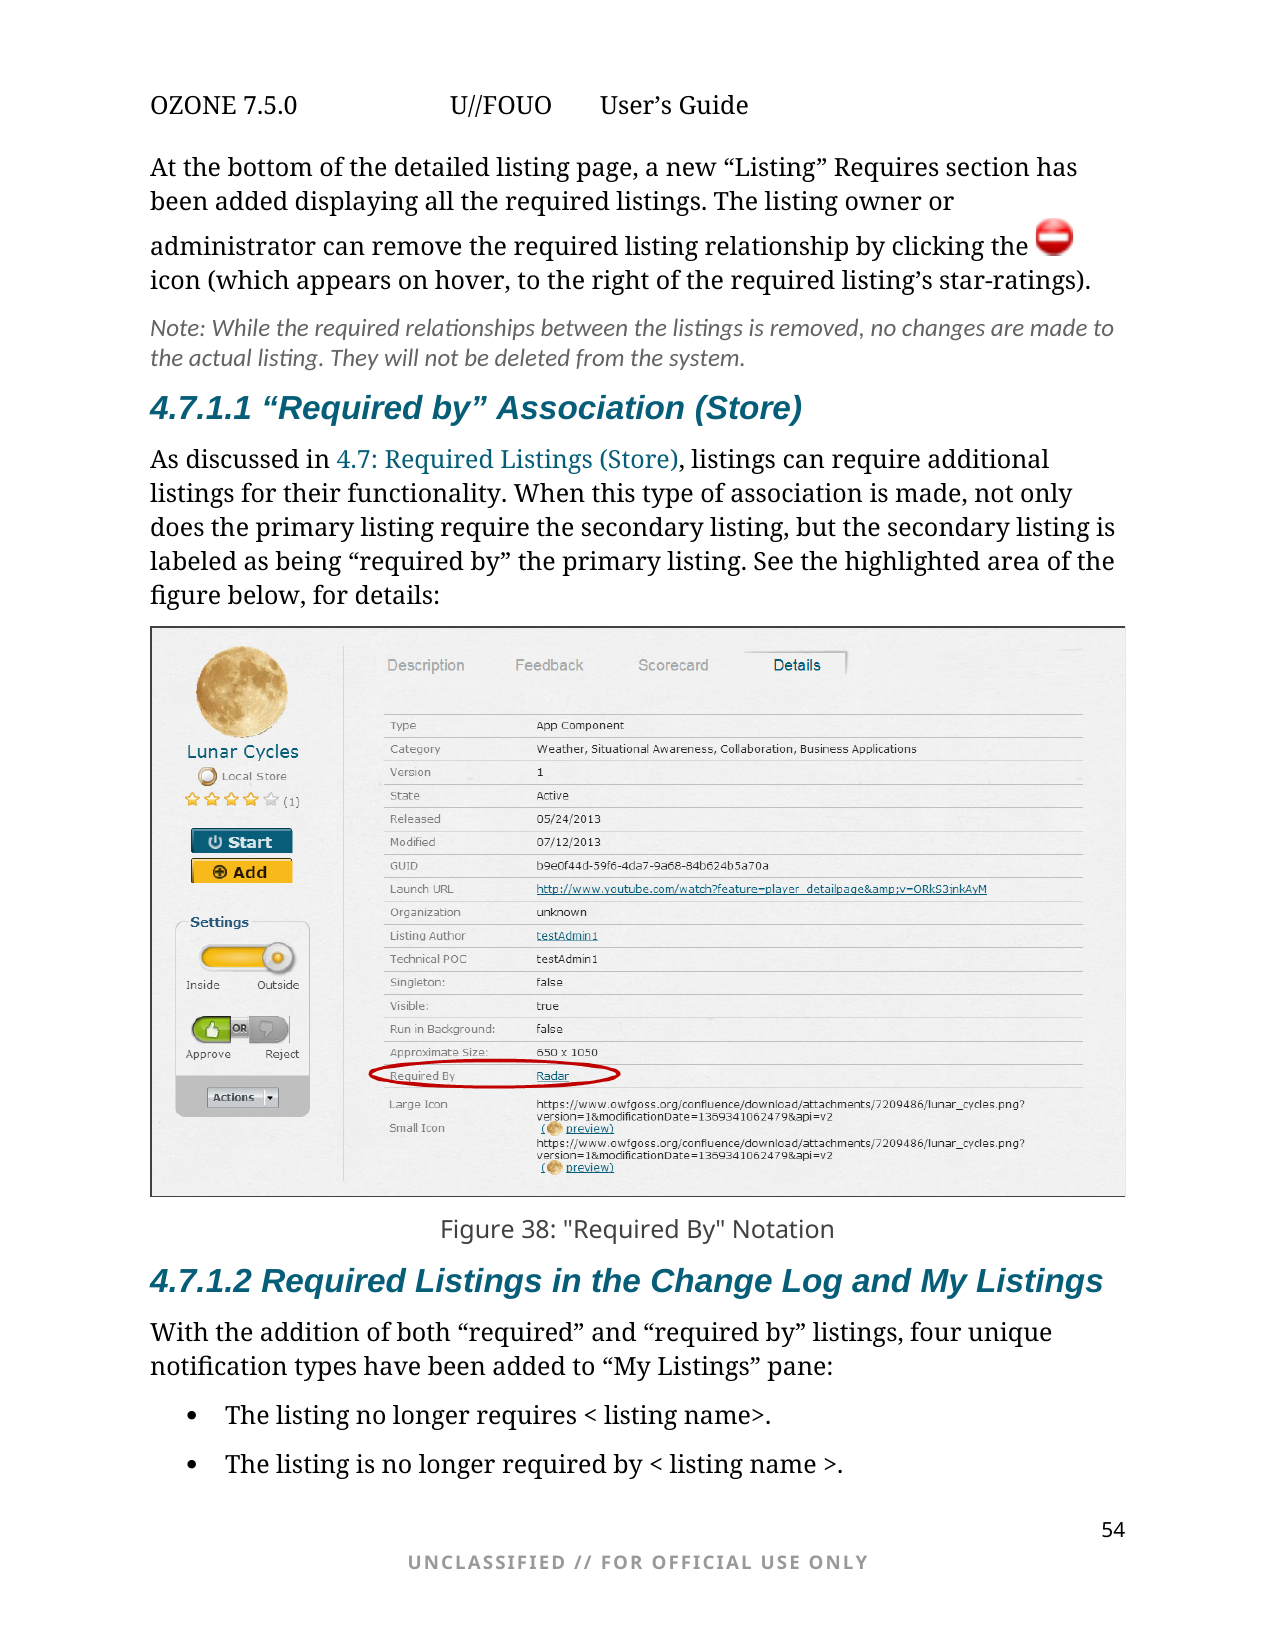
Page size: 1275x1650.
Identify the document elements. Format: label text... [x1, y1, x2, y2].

list The listing no longer requires < listing name>. [187, 1398, 1125, 1432]
subtitle Required Listings in the Change Log and My Listings [150, 1261, 1125, 1299]
text As discussed in 4.7: Required Listings (Store), listings can require additional listings for their functionality. When this type of association is made, not only does the primary listing require the secondary listing, but the secondary listing is labeled as being “required by” the primary listing. See the highlighted area of the figure below, for details: [150, 441, 1125, 612]
text Note: While the required relationships between the listings is removed, no changes are made to the actual listing. They will not be deleted from the system. [150, 312, 1125, 373]
picture [337, 453, 343, 461]
picture [150, 626, 1125, 1197]
text With the addition of both “required” and “required by” listings, four unique notification types have been added to “My Listings” pane: [150, 1314, 1125, 1383]
text At the bottom of the detailed listing page, a new “Listing” Requires section has been added displaying all the required listings. The listing owner or administrator can remove the required listing relationship by clicking the icon (which appears on hover, to the right of the required listing’s star-ratings). [150, 150, 1125, 297]
picture [1035, 218, 1074, 256]
list The listing is no longer required by < listing name >. [187, 1447, 1125, 1481]
subtitle “Required by” Association (Store) [150, 388, 1125, 426]
